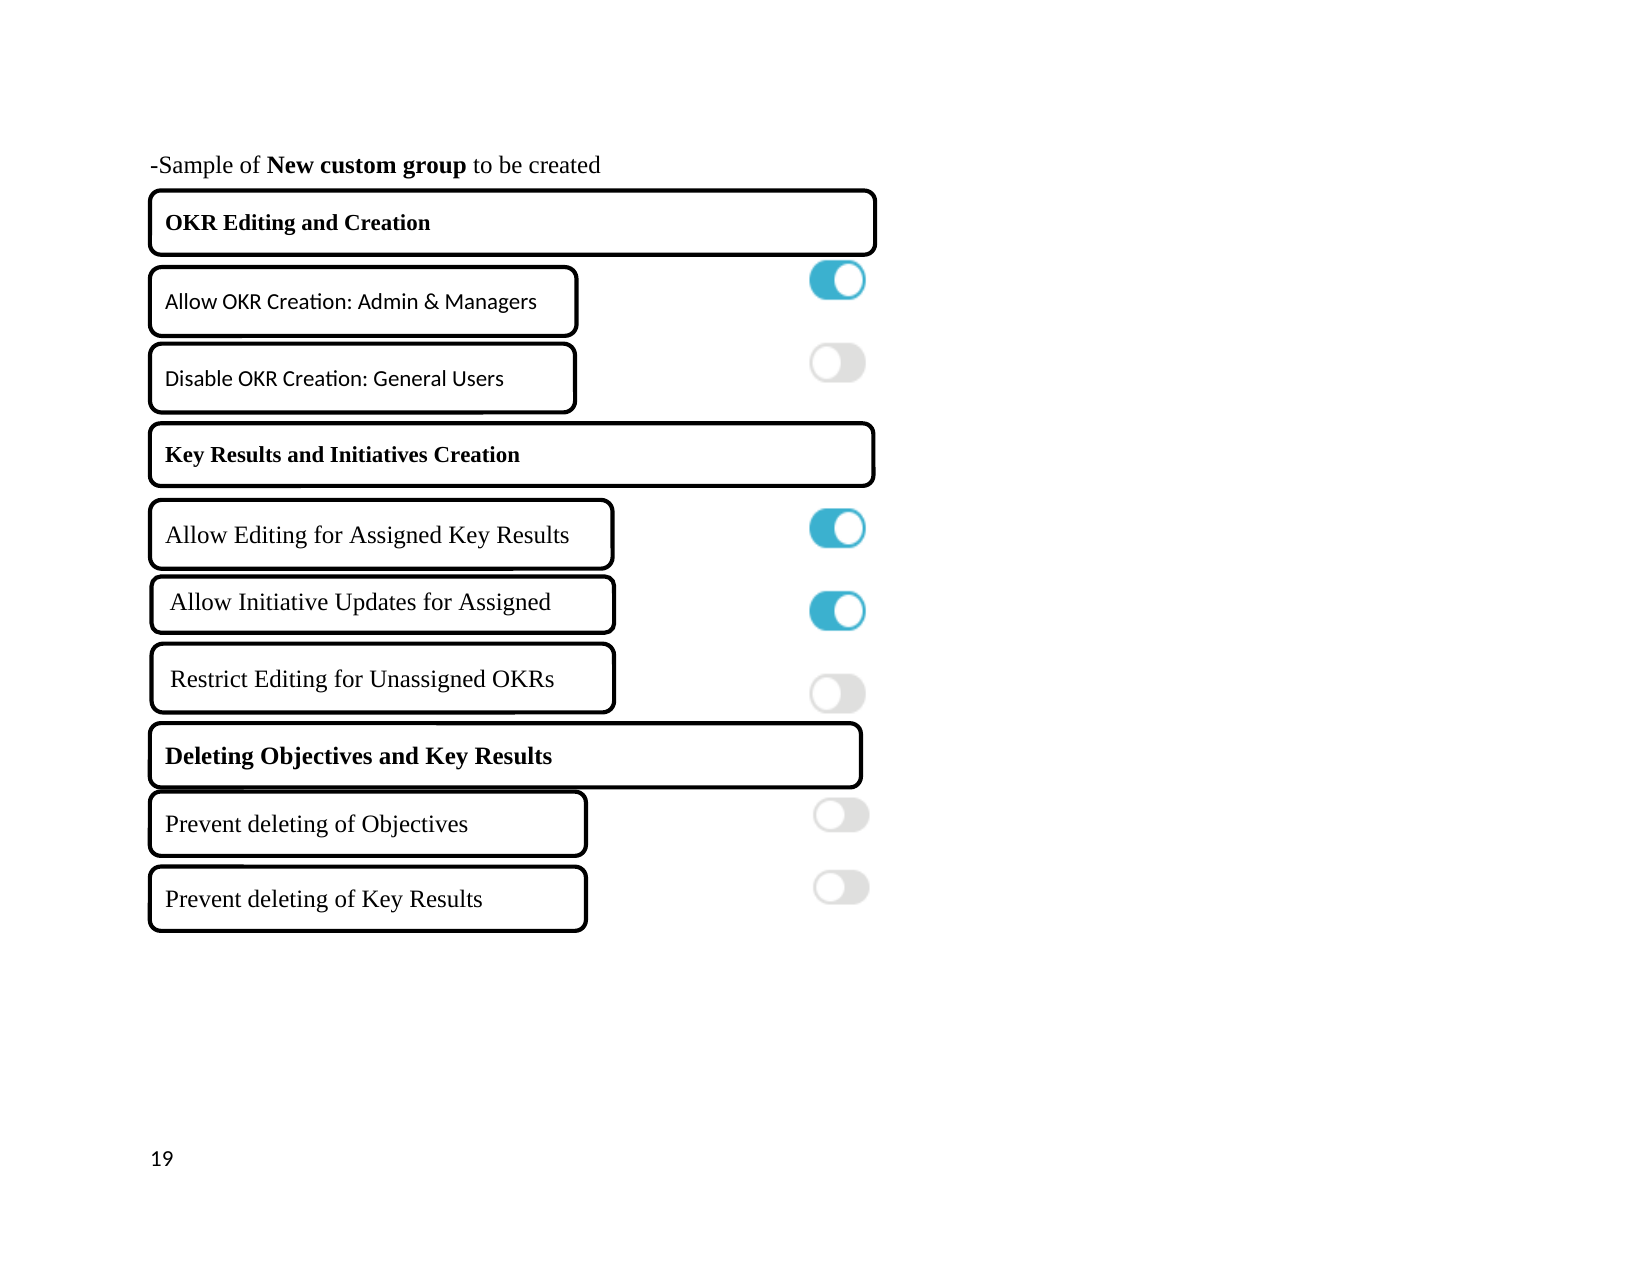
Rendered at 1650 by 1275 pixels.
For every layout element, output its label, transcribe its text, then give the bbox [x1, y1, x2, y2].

picture [150, 249, 902, 757]
picture [150, 790, 887, 930]
text -Sample of New custom group to be created [150, 150, 1500, 179]
